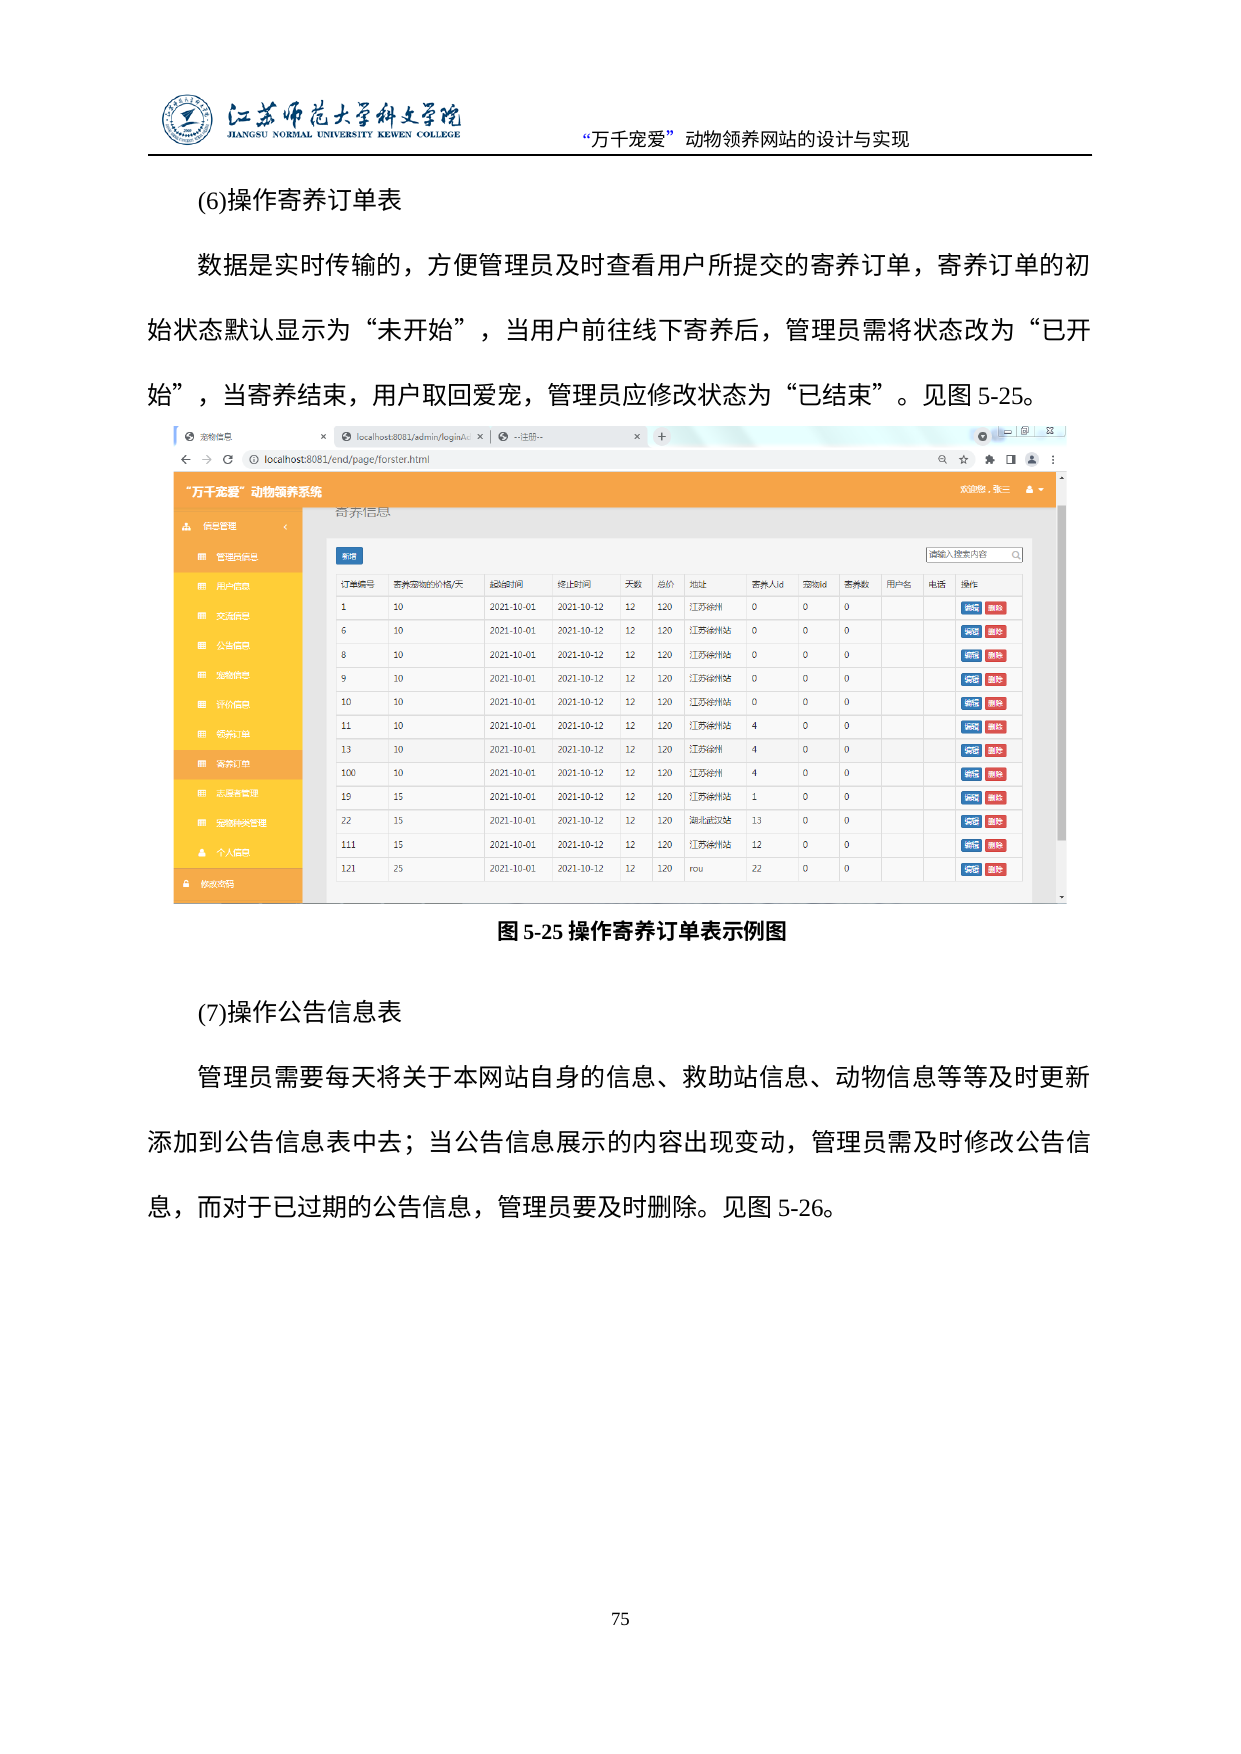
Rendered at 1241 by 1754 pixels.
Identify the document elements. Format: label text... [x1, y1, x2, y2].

picture [173, 426, 1067, 904]
text 管理员需要每天将关于本网站自身的信息、救助站信息、动物信息等等及时更新添加到公告信息表中去；当公告信息展示的内容出现变动，管理员需及时修改公告信息，而对于已过期的公告信息，管理员要及时删除。见图5-26。 [148, 1043, 1092, 1238]
text 图5-25 操作寄养订单表示例图 [148, 913, 1092, 946]
text (6)操作寄养订单表 [148, 166, 1092, 231]
text (7)操作公告信息表 [148, 978, 1092, 1043]
text 数据是实时传输的，方便管理员及时查看用户所提交的寄养订单，寄养订单的初始状态默认显示为“未开始”，当用户前往线下寄养后，管理员需将状态改为“已开始”，当寄养结束，用户取回爱宠，管理员应修改状态为“已结束”。见图5-25。 [148, 231, 1092, 426]
picture [147, 88, 475, 147]
